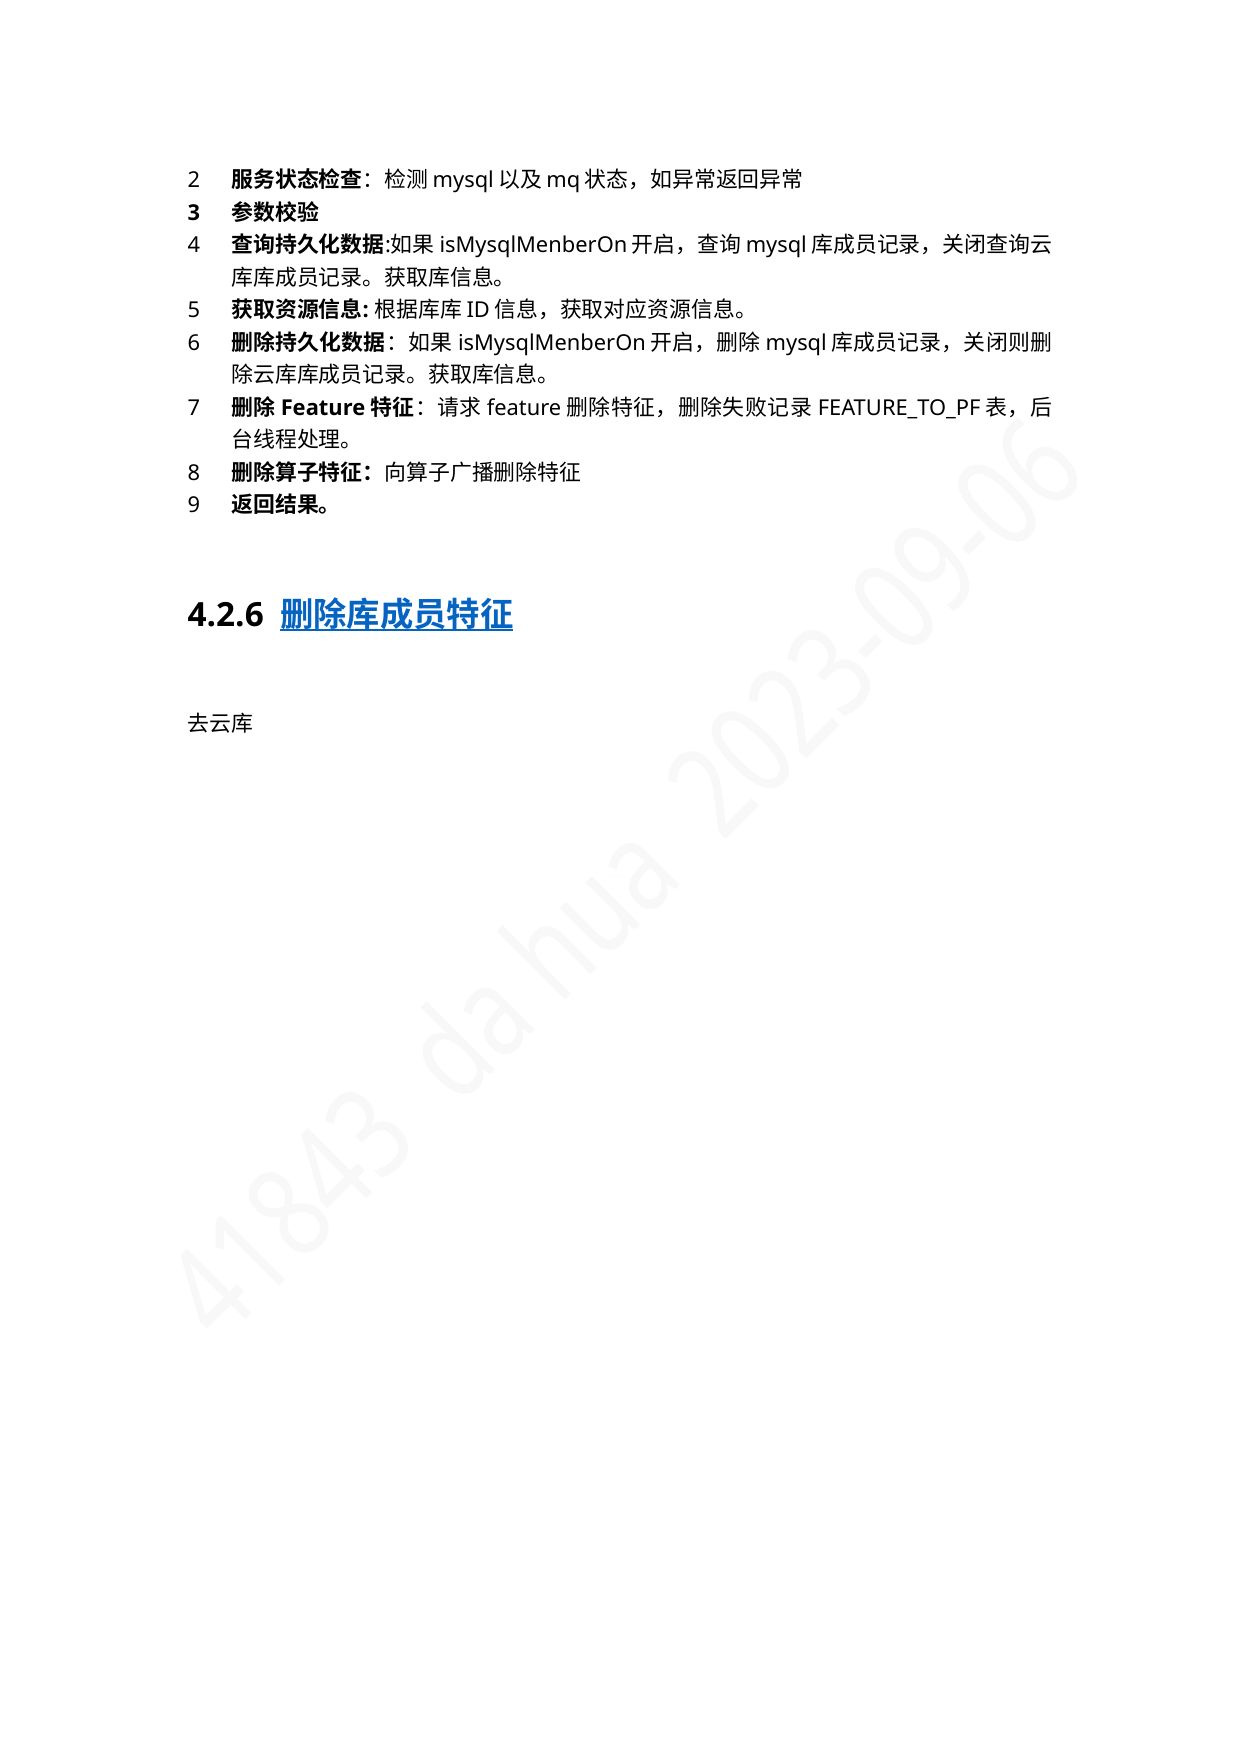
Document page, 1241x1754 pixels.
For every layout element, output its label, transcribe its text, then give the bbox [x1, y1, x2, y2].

text 去云库 [187, 706, 1053, 738]
list 获取资源信息: 根据库库ID信息，获取对应资源信息。 [187, 292, 1053, 324]
list 删除持久化数据：如果 isMysqlMenberOn开启，删除mysql库成员记录，关闭则删除云库库成员记录。获取库信息。 [187, 324, 1053, 389]
list 查询持久化数据:如果 isMysqlMenberOn开启，查询mysql库成员记录，关闭查询云库库成员记录。获取库信息。 [187, 227, 1053, 292]
list 返回结果。 [187, 487, 1053, 519]
list 参数校验 [187, 194, 1053, 227]
subtitle 删除库成员特征 [187, 579, 1053, 644]
list 服务状态检查：检测mysql以及mq状态，如异常返回异常 [187, 162, 1053, 194]
list 删除算子特征：向算子广播删除特征 [187, 454, 1053, 487]
list 删除Feature特征：请求feature删除特征，删除失败记录FEATURE_TO_PF表，后台线程处理。 [187, 389, 1053, 454]
